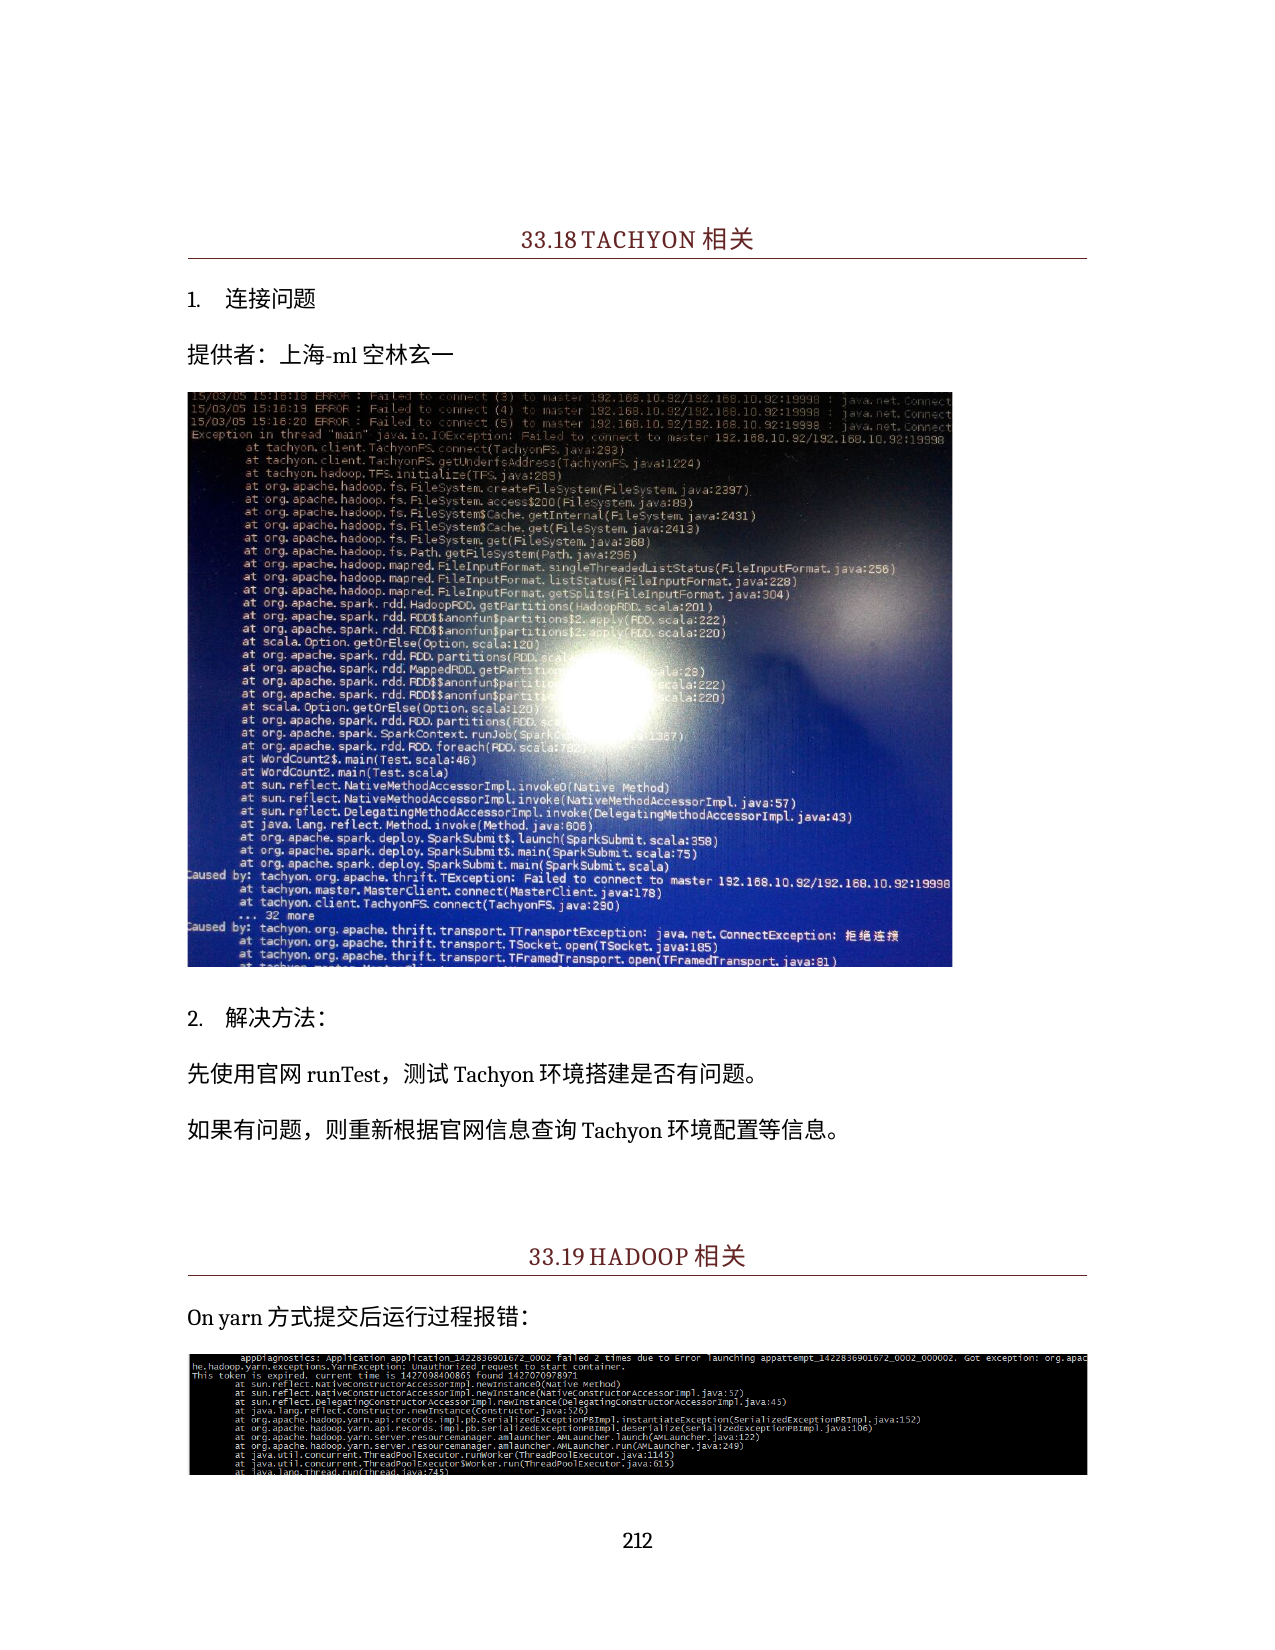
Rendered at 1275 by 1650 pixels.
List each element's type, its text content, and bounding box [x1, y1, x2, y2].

subtitle Hadoop相关 [187, 1236, 1087, 1276]
text On yarn方式提交后运行过程报错： [187, 1298, 1087, 1332]
text 提供者：上海-ml空林玄一 [187, 337, 1087, 370]
text 如果有问题，则重新根据官网信息查询Tachyon环境配置等信息。 [187, 1112, 1087, 1145]
list 解决方法： [187, 1000, 1087, 1033]
list 连接问题 [187, 281, 1087, 314]
subtitle Tachyon相关 [187, 219, 1087, 259]
picture [187, 392, 953, 967]
text 先使用官网runTest，测试Tachyon环境搭建是否有问题。 [187, 1056, 1087, 1089]
picture [187, 1354, 1088, 1475]
